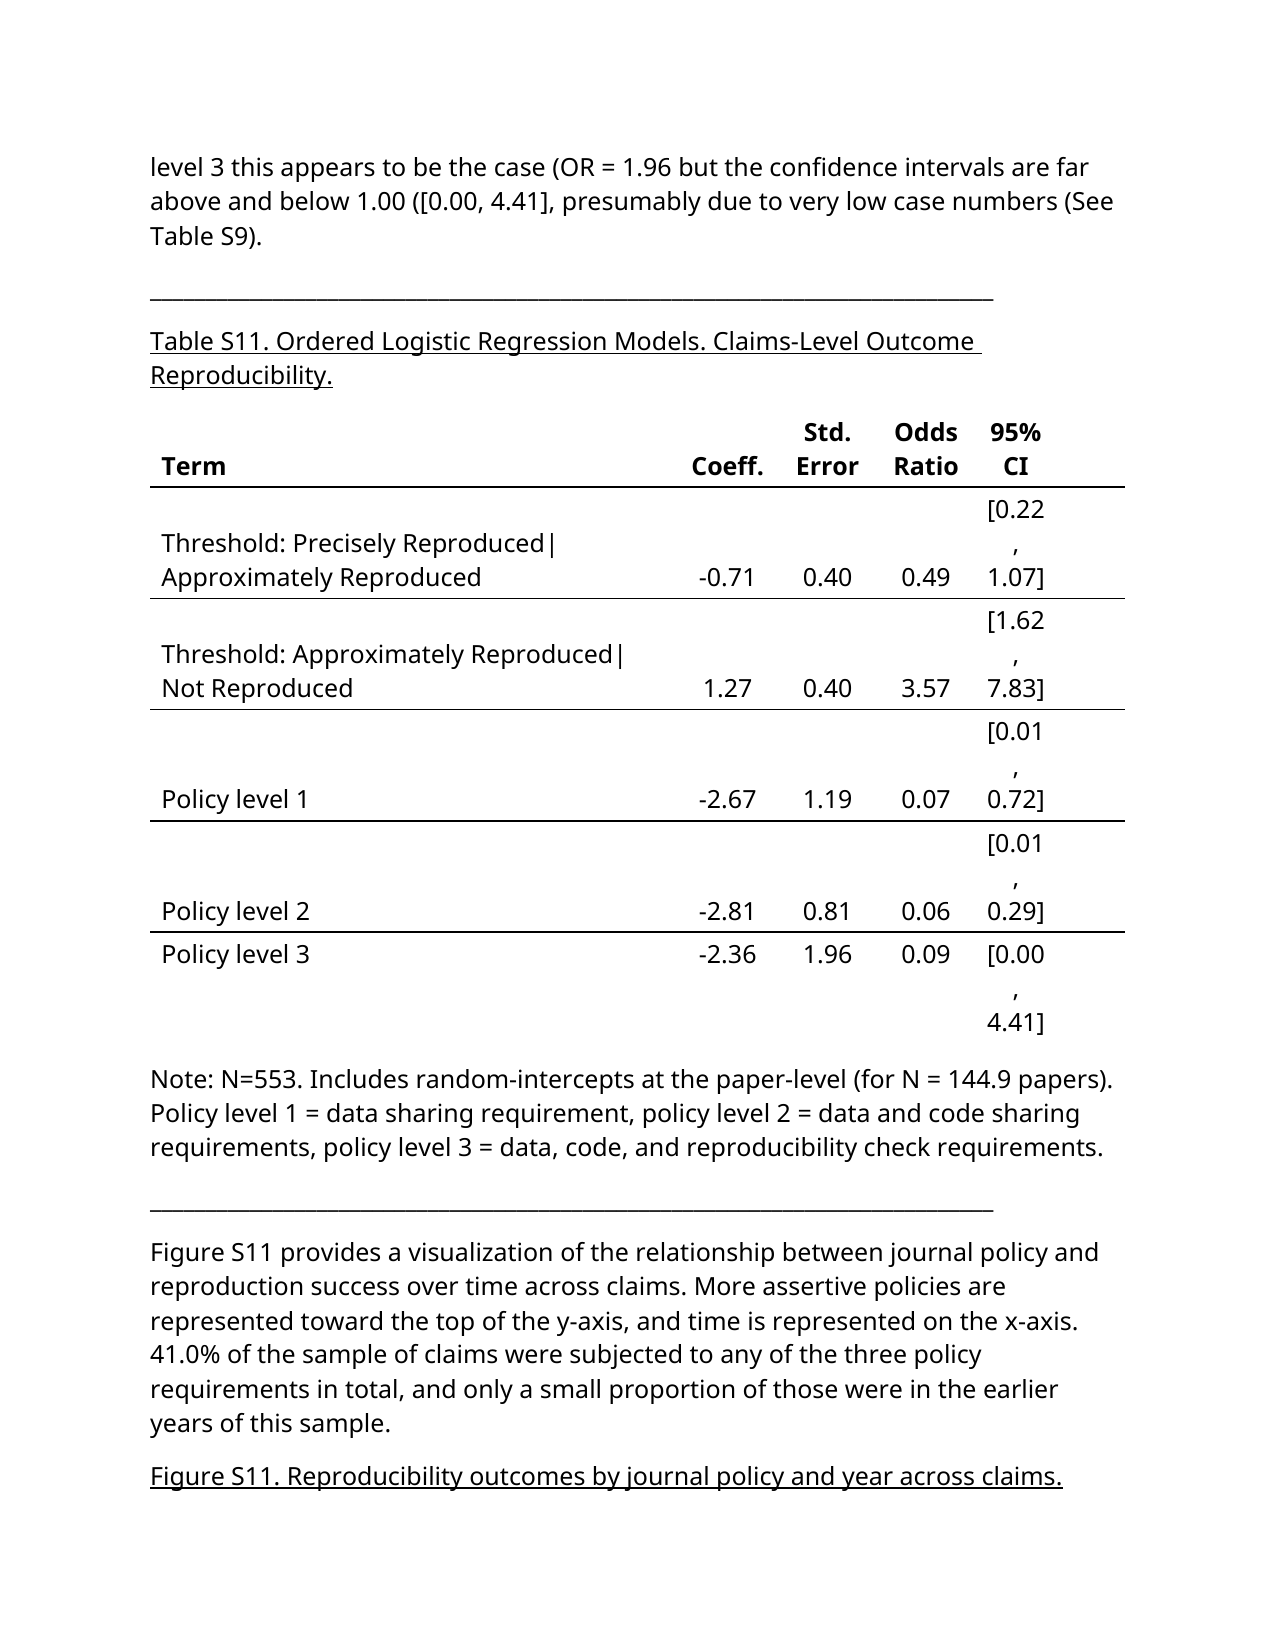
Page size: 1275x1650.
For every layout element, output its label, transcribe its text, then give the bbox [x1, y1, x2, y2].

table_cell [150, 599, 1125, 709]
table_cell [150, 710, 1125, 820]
text Figure S11. Reproducibility outcomes by journal policy and year across claims. [150, 1458, 1125, 1492]
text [150, 150, 1125, 252]
text Note: N=553. Includes random-intercepts at the paper-level (for N = 144.9 papers). Policy level 1 = data sharing requirement, policy level 2 = data and code sharing requirements, policy level 3 = data, code, and reproducibility check requirements. [150, 1061, 1125, 1163]
text Figure S11 provides a visualization of the relationship between journal policy and reproduction success over time across claims. More assertive policies are represented toward the top of the y-axis, and time is represented on the x-axis. 41.0% of the sample of claims were subjected to any of the three policy requirements in total, and only a small proportion of those were in the earlier years of this sample. [150, 1235, 1125, 1439]
text Table S11. Ordered Logistic Regression Models. Claims-Level Outcome Reproducibility. [150, 324, 1125, 392]
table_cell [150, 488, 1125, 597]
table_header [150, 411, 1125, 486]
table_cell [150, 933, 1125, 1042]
text ____________________________________________________________________________ [150, 1182, 1125, 1216]
text ____________________________________________________________________________ [150, 271, 1125, 305]
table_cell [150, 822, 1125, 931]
